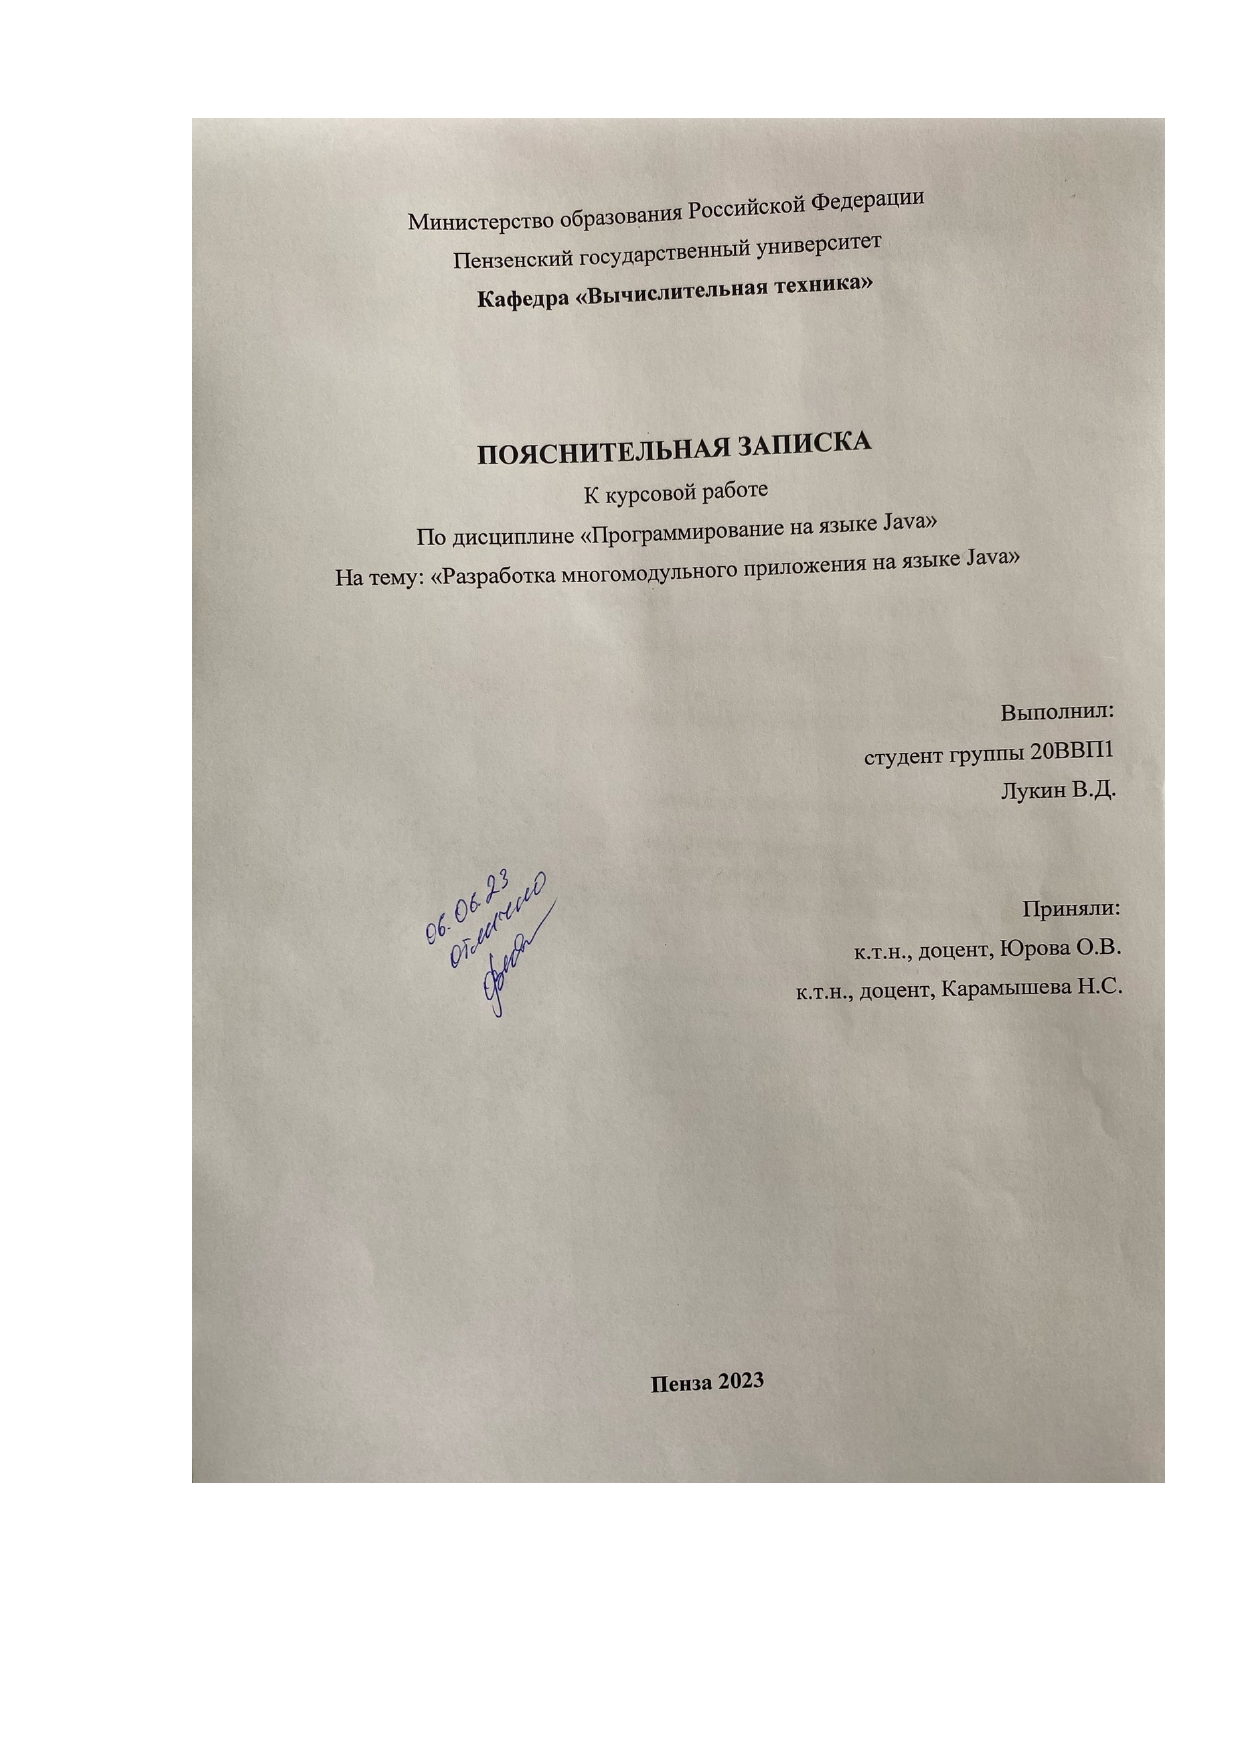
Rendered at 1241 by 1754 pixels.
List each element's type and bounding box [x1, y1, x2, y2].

picture [192, 118, 1165, 1483]
